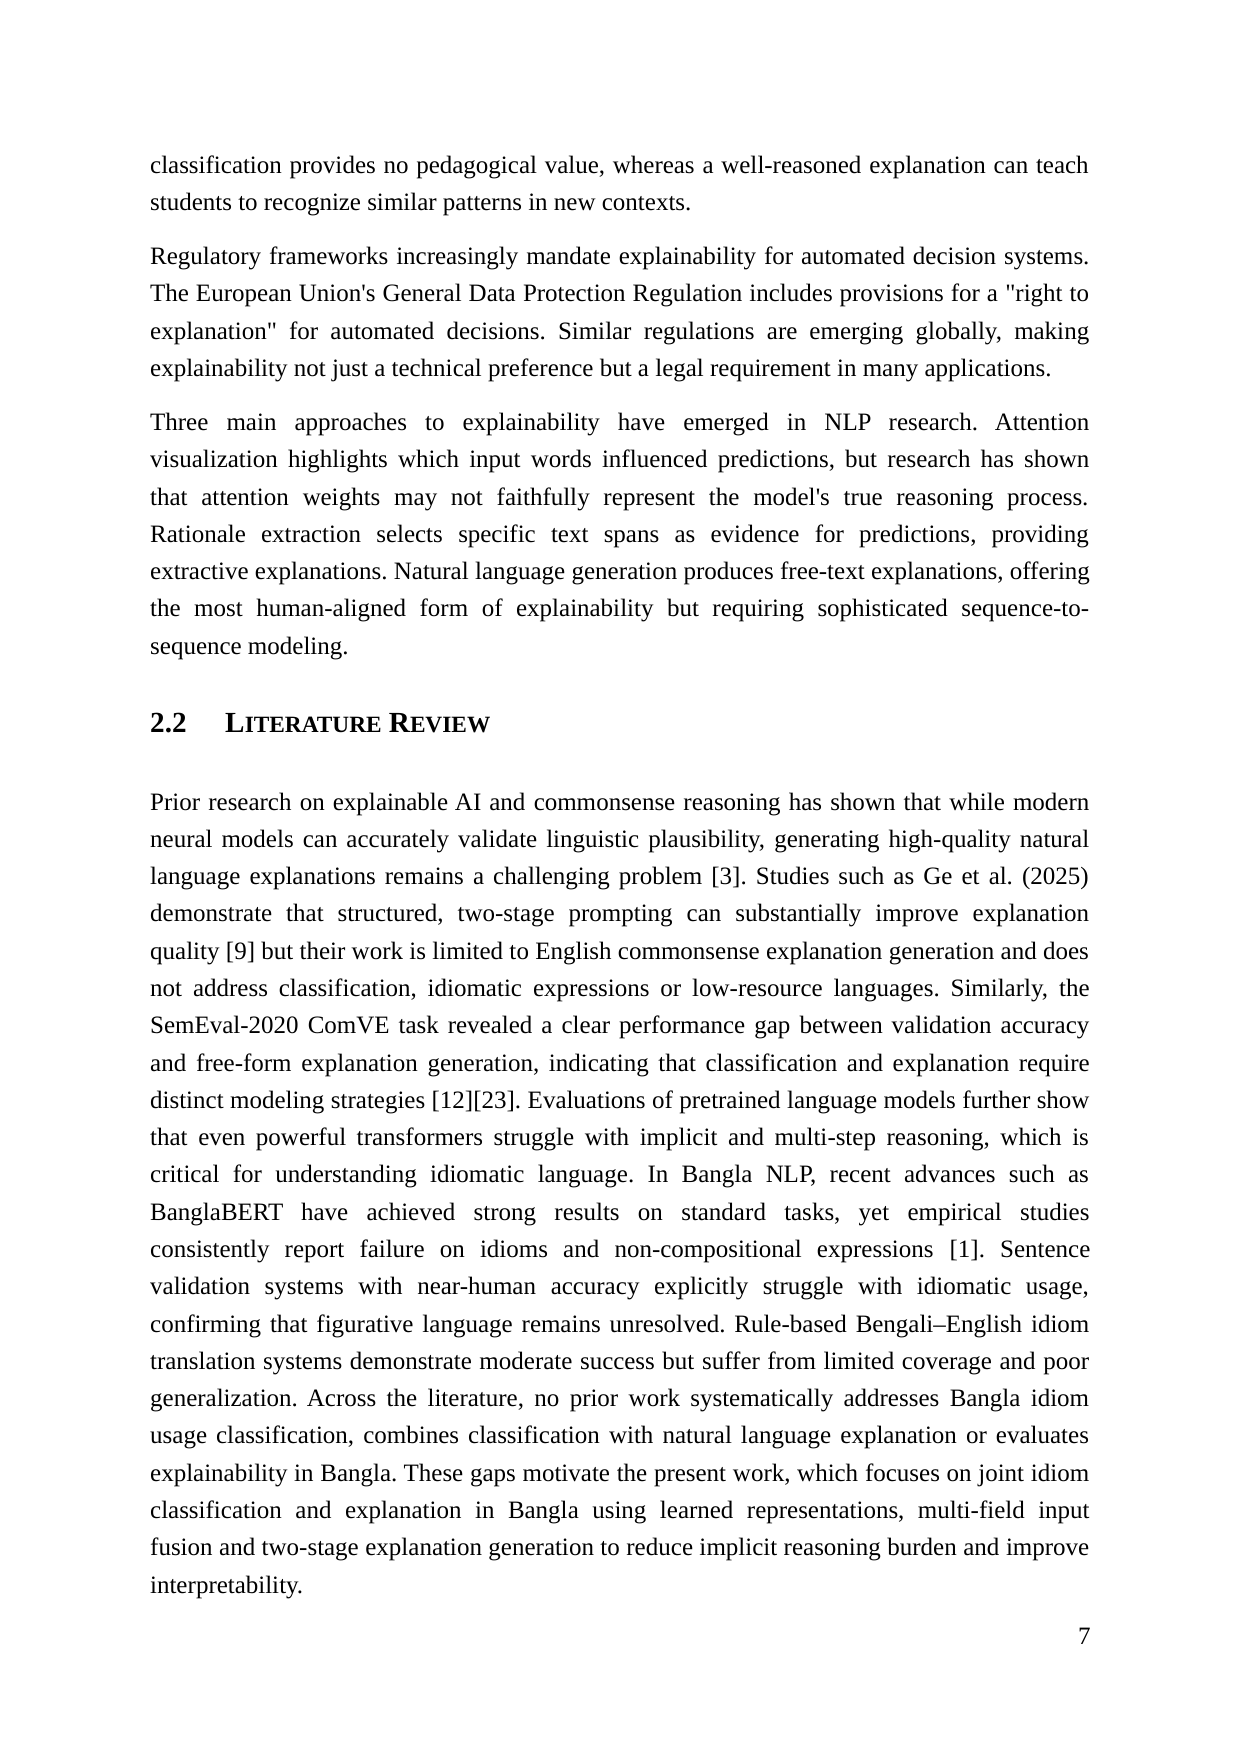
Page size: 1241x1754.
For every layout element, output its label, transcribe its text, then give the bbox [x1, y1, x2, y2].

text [150, 150, 1090, 216]
text Prior research on explainable AI and commonsense reasoning has shown that while modern neural models can accurately validate linguistic plausibility, generating high-quality natural language explanations remains a challenging problem [3]. Studies such as Ge et al. (2025) demonstrate that structured, two-stage prompting can substantially improve explanation quality [9] but their work is limited to English commonsense explanation generation and does not address classification, idiomatic expressions or low-resource languages. Similarly, the SemEval-2020 ComVE task revealed a clear performance gap between validation accuracy and free-form explanation generation, indicating that classification and explanation require distinct modeling strategies [12][23]. Evaluations of pretrained language models further show that even powerful transformers struggle with implicit and multi-step reasoning, which is critical for understanding idiomatic language. In Bangla NLP, recent advances such as BanglaBERT have achieved strong results on standard tasks, yet empirical studies consistently report failure on idioms and non-compositional expressions [1]. Sentence validation systems with near-human accuracy explicitly struggle with idiomatic usage, confirming that figurative language remains unresolved. Rule-based Bengali–English idiom translation systems demonstrate moderate success but suffer from limited coverage and poor generalization. Across the literature, no prior work systematically addresses Bangla idiom usage classification, combines classification with natural language explanation or evaluates explainability in Bangla. These gaps motivate the present work, which focuses on joint idiom classification and explanation in Bangla using learned representations, multi-field input fusion and two-stage explanation generation to reduce implicit reasoning burden and improve interpretability. [150, 787, 1090, 1598]
text Three main approaches to explainability have emerged in NLP research. Attention visualization highlights which input words influenced predictions, but research has shown that attention weights may not faithfully represent the model's true reasoning process. Rationale extraction selects specific text spans as evidence for predictions, providing extractive explanations. Natural language generation produces free-text explanations, offering the most human-aligned form of explainability but requiring sophisticated sequence-to-sequence modeling. [150, 407, 1090, 659]
text Regulatory frameworks increasingly mandate explainability for automated decision systems. The European Union's General Data Protection Regulation includes provisions for a "right to explanation" for automated decisions. Similar regulations are emerging globally, making explainability not just a technical preference but a legal requirement in many applications. [150, 241, 1090, 382]
subtitle 2.2 Literature Review [150, 706, 1090, 739]
